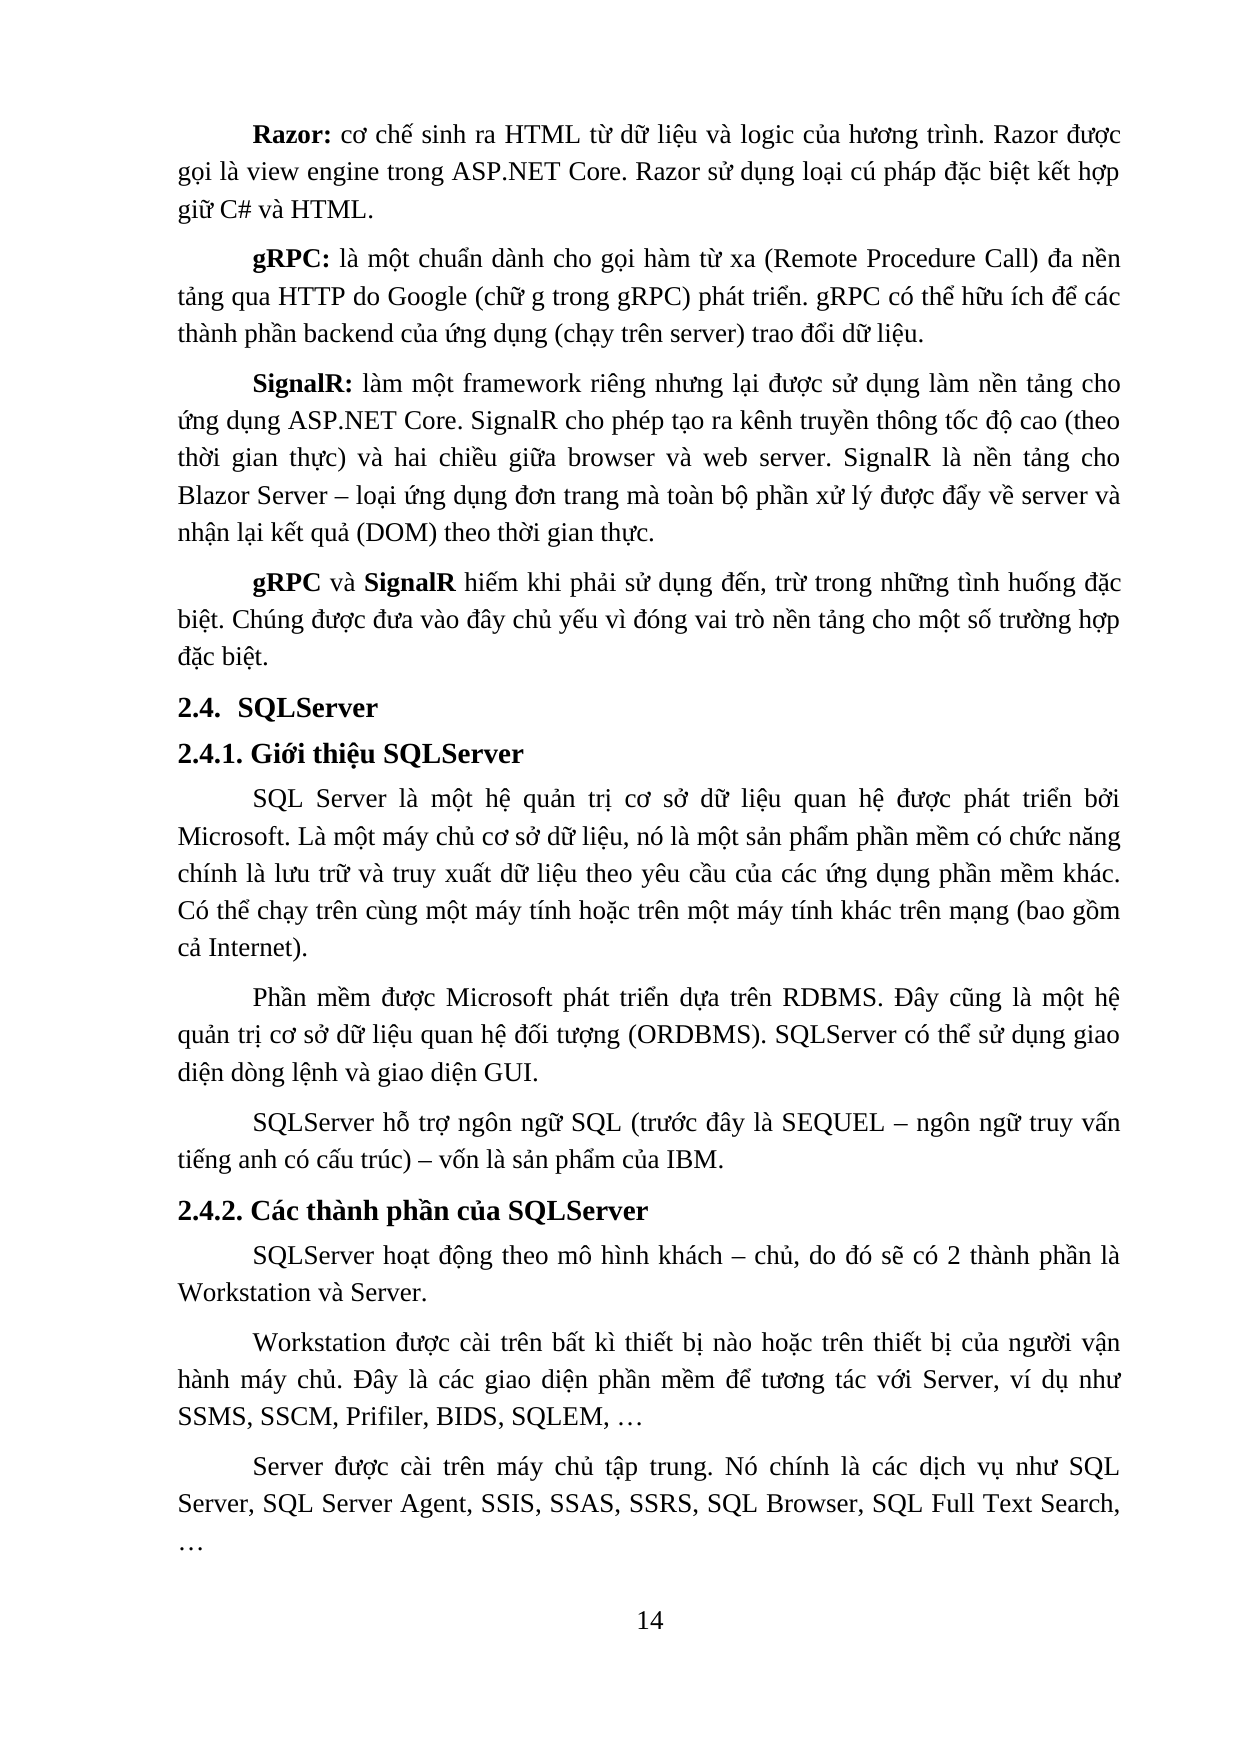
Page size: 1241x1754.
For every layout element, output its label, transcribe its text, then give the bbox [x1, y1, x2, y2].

subtitle Giới thiệu SQLServer [177, 736, 1122, 770]
text Phần mềm được Microsoft phát triển dựa trên RDBMS. Đây cũng là một hệ quản trị cơ sở dữ liệu quan hệ đối tượng (ORDBMS). SQLServer có thể sử dụng giao diện dòng lệnh và giao diện GUI. [177, 981, 1122, 1087]
text Workstation được cài trên bất kì thiết bị nào hoặc trên thiết bị của người vận hành máy chủ. Đây là các giao diện phần mềm để tương tác với Server, ví dụ như SSMS, SSCM, Prifiler, BIDS, SQLEM, … [177, 1326, 1122, 1432]
subtitle SQLServer [177, 690, 1122, 724]
text Razor: cơ chế sinh ra HTML từ dữ liệu và logic của hương trình. Razor được gọi là view engine trong ASP.NET Core. Razor sử dụng loại cú pháp đặc biệt kết hợp giữ C# và HTML. [177, 118, 1122, 224]
text gRPC: là một chuẩn dành cho gọi hàm từ xa (Remote Procedure Call) đa nền tảng qua HTTP do Google (chữ g trong gRPC) phát triển. gRPC có thể hữu ích để các thành phần backend của ứng dụng (chạy trên server) trao đổi dữ liệu. [177, 242, 1122, 348]
text SQL Server là một hệ quản trị cơ sở dữ liệu quan hệ được phát triển bởi Microsoft. Là một máy chủ cơ sở dữ liệu, nó là một sản phẩm phần mềm có chức năng chính là lưu trữ và truy xuất dữ liệu theo yêu cầu của các ứng dụng phần mềm khác. Có thể chạy trên cùng một máy tính hoặc trên một máy tính khác trên mạng (bao gồm cả Internet). [177, 782, 1122, 963]
text gRPC và SignalR hiếm khi phải sử dụng đến, trừ trong những tình huống đặc biệt. Chúng được đưa vào đây chủ yếu vì đóng vai trò nền tảng cho một số trường hợp đặc biệt. [177, 566, 1122, 672]
text SQLServer hỗ trợ ngôn ngữ SQL (trước đây là SEQUEL – ngôn ngữ truy vấn tiếng anh có cấu trúc) – vốn là sản phẩm của IBM. [177, 1106, 1122, 1174]
text SignalR: làm một framework riêng nhưng lại được sử dụng làm nền tảng cho ứng dụng ASP.NET Core. SignalR cho phép tạo ra kênh truyền thông tốc độ cao (theo thời gian thực) và hai chiều giữa browser và web server. SignalR là nền tảng cho Blazor Server – loại ứng dụng đơn trang mà toàn bộ phần xử lý được đẩy về server và nhận lại kết quả (DOM) theo thời gian thực. [177, 367, 1122, 547]
text Server được cài trên máy chủ tập trung. Nó chính là các dịch vụ như SQL Server, SQL Server Agent, SSIS, SSAS, SSRS, SQL Browser, SQL Full Text Search, … [177, 1450, 1122, 1556]
subtitle Các thành phần của SQLServer [177, 1193, 1122, 1226]
text SQLServer hoạt động theo mô hình khách – chủ, do đó sẽ có 2 thành phần là Workstation và Server. [177, 1239, 1122, 1307]
